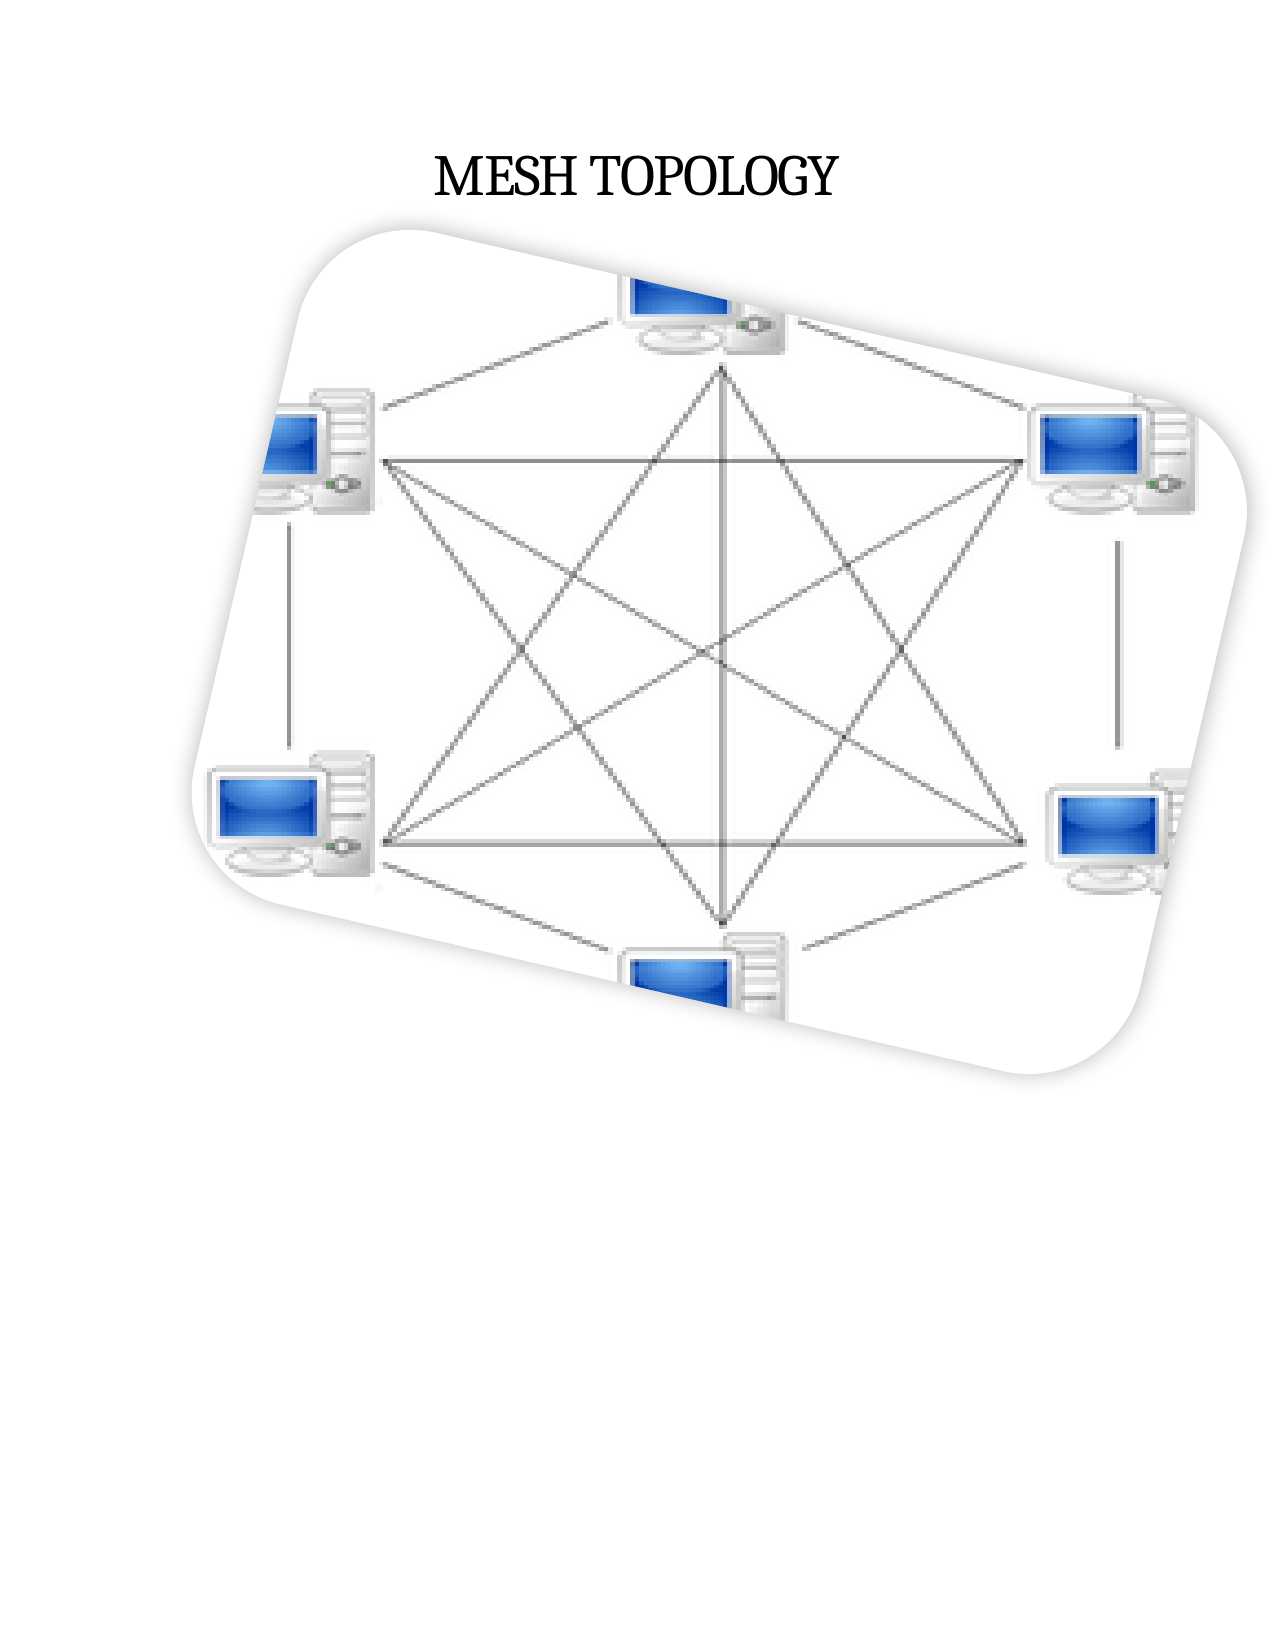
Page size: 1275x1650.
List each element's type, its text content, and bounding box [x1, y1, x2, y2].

title Mesh Topology [150, 150, 1125, 207]
picture [191, 229, 1247, 1075]
